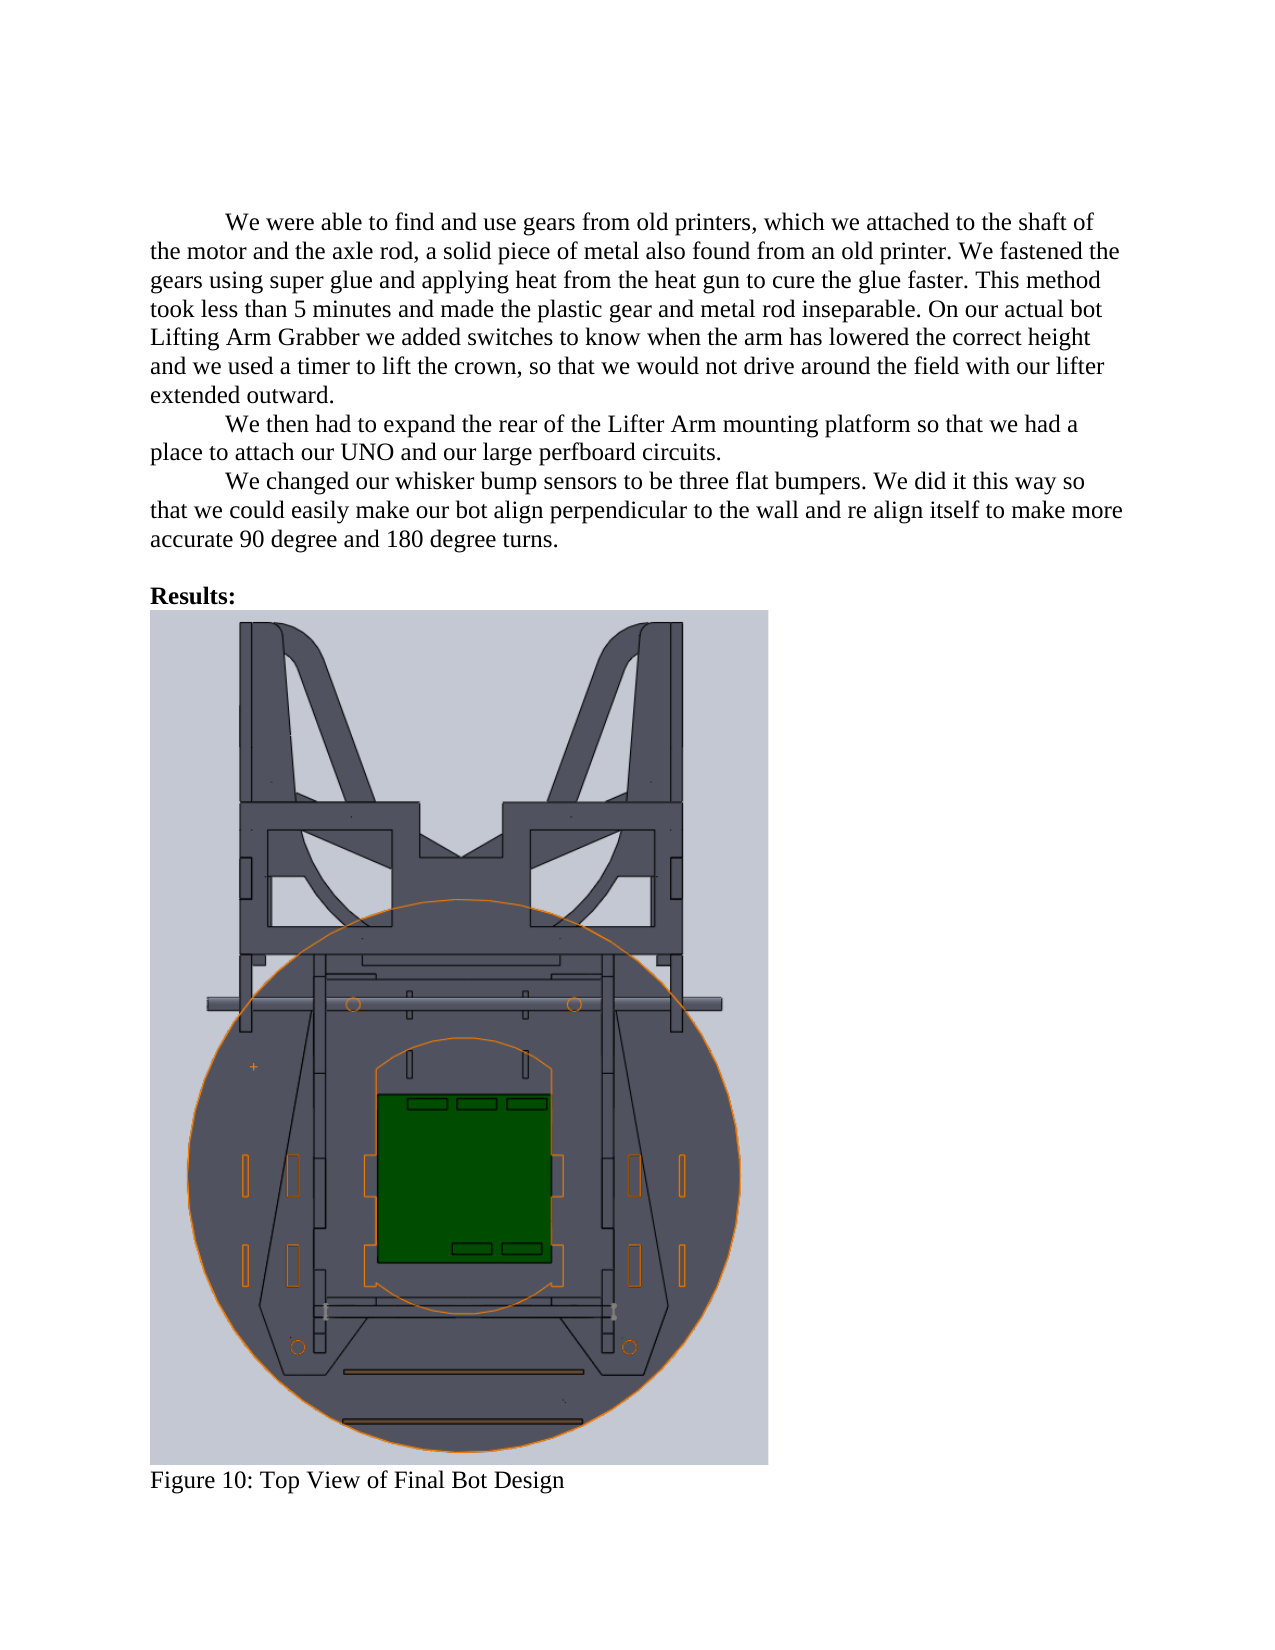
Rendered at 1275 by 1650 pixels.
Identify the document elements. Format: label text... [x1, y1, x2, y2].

text We changed our whisker bump sensors to be three flat bumpers. We did it this way so that we could easily make our bot align perpendicular to the wall and re align itself to make more accurate 90 degree and 180 degree turns. [150, 466, 1125, 552]
text Results: [150, 581, 1125, 610]
text Figure 10: Top View of Final Bot Design [150, 1465, 1125, 1494]
text We were able to find and use gears from old printers, which we attached to the shaft of the motor and the axle rod, a solid piece of metal also found from an old printer. We fastened the gears using super glue and applying heat from the heat gun to cure the glue faster. This method took less than 5 minutes and made the plastic gear and metal rod inseparable. On our actual bot Lifting Arm Grabber we added switches to know when the arm has lowered the correct height and we used a timer to lift the crown, so that we would not drive around the field with our lifter extended outward. [150, 207, 1125, 409]
text We then had to expand the rear of the Lifter Arm mounting platform so that we had a place to attach our UNO and our large perfboard circuits. [150, 409, 1125, 466]
picture [150, 610, 769, 1465]
